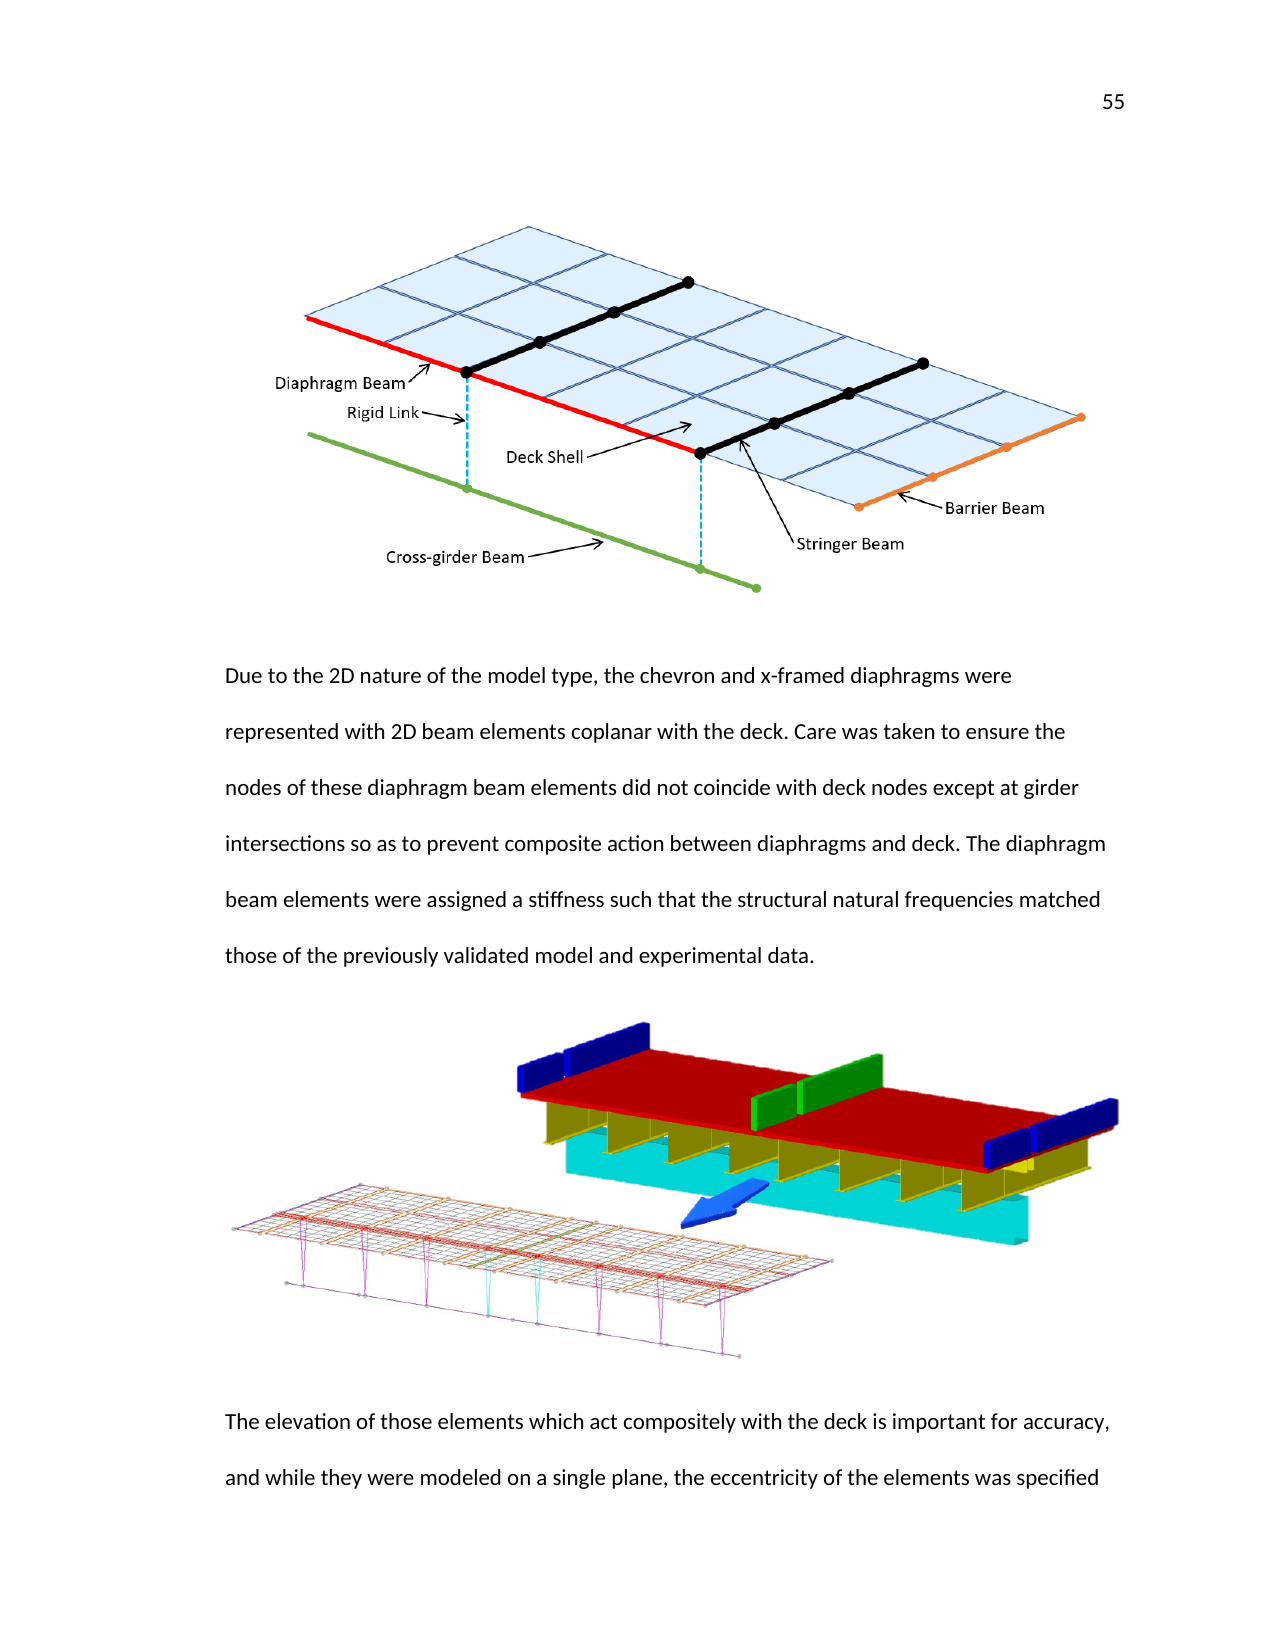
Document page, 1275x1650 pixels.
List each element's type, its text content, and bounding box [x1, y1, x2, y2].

picture [225, 1010, 1125, 1367]
text Due to the 2D nature of the model type, the chevron and x-framed diaphragms were represented with 2D beam elements coplanar with the deck. Care was taken to ensure the nodes of these diaphragm beam elements did not coincide with deck nodes except at girder intersections so as to prevent composite action between diaphragms and deck. The diaphragm beam elements were assigned a stiffness such that the structural natural frequencies matched those of the previously validated model and experimental data. [225, 661, 1125, 969]
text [225, 1407, 1125, 1491]
picture [225, 212, 1125, 621]
